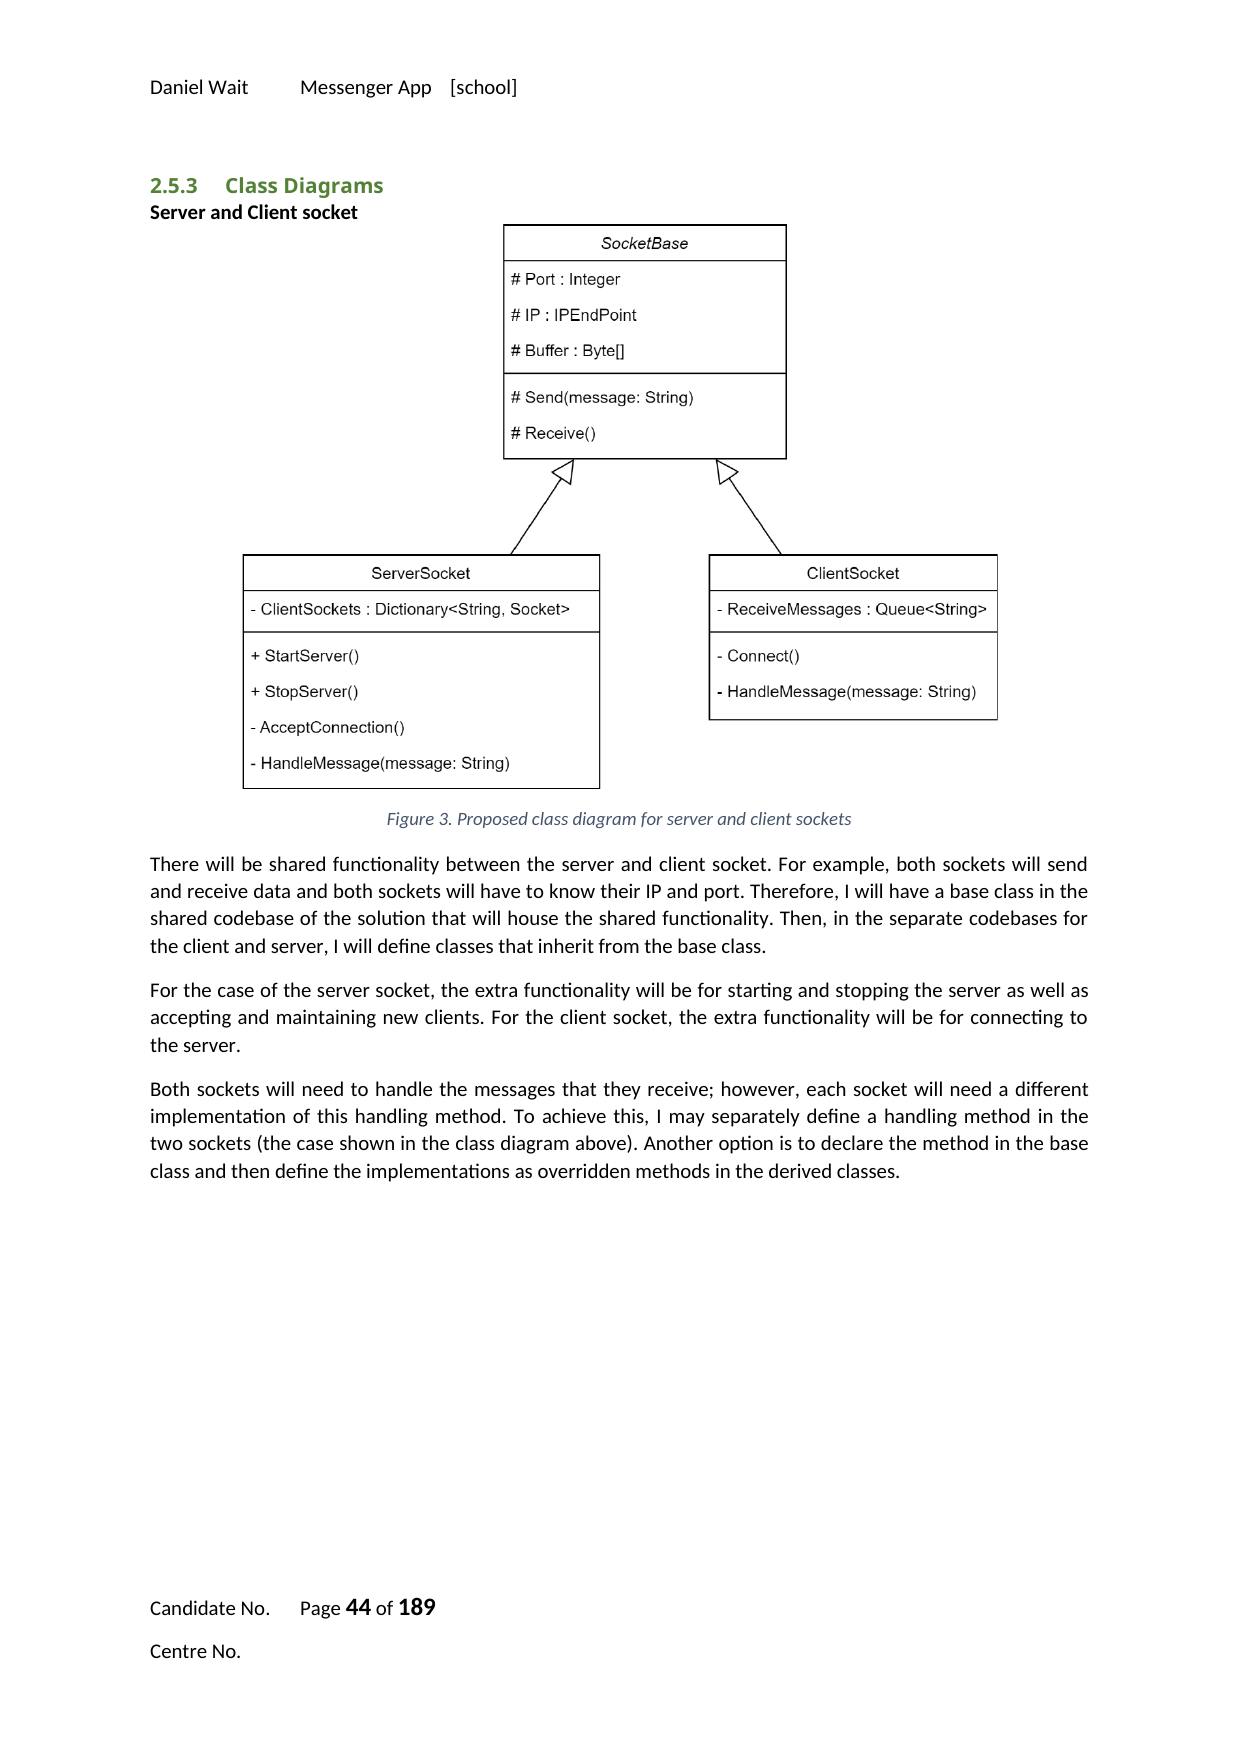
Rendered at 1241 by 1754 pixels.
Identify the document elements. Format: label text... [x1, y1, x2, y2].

text There will be shared functionality between the server and client socket. For example, both sockets will send and receive data and both sockets will have to know their IP and port. Therefore, I will have a base class in the shared codebase of the solution that will house the shared functionality. Then, in the separate codebases for the client and server, I will define classes that inherit from the base class. [150, 851, 1090, 958]
subtitle Class Diagrams [150, 171, 1090, 199]
text For the case of the server socket, the extra functionality will be for starting and stopping the server as well as accepting and maintaining new clients. For the client socket, the extra functionality will be for connecting to the server. [150, 977, 1090, 1057]
picture [242, 224, 998, 789]
subtitle Server and Client socket [150, 199, 1090, 225]
text Both sockets will need to handle the messages that they receive; however, each socket will need a different implementation of this handling method. To achieve this, I may separately define a handling method in the two sockets (the case shown in the class diagram above). Another option is to declare the method in the base class and then define the implementations as overridden methods in the derived classes. [150, 1076, 1090, 1183]
text Figure 3. Proposed class diagram for server and client sockets [150, 807, 1090, 830]
